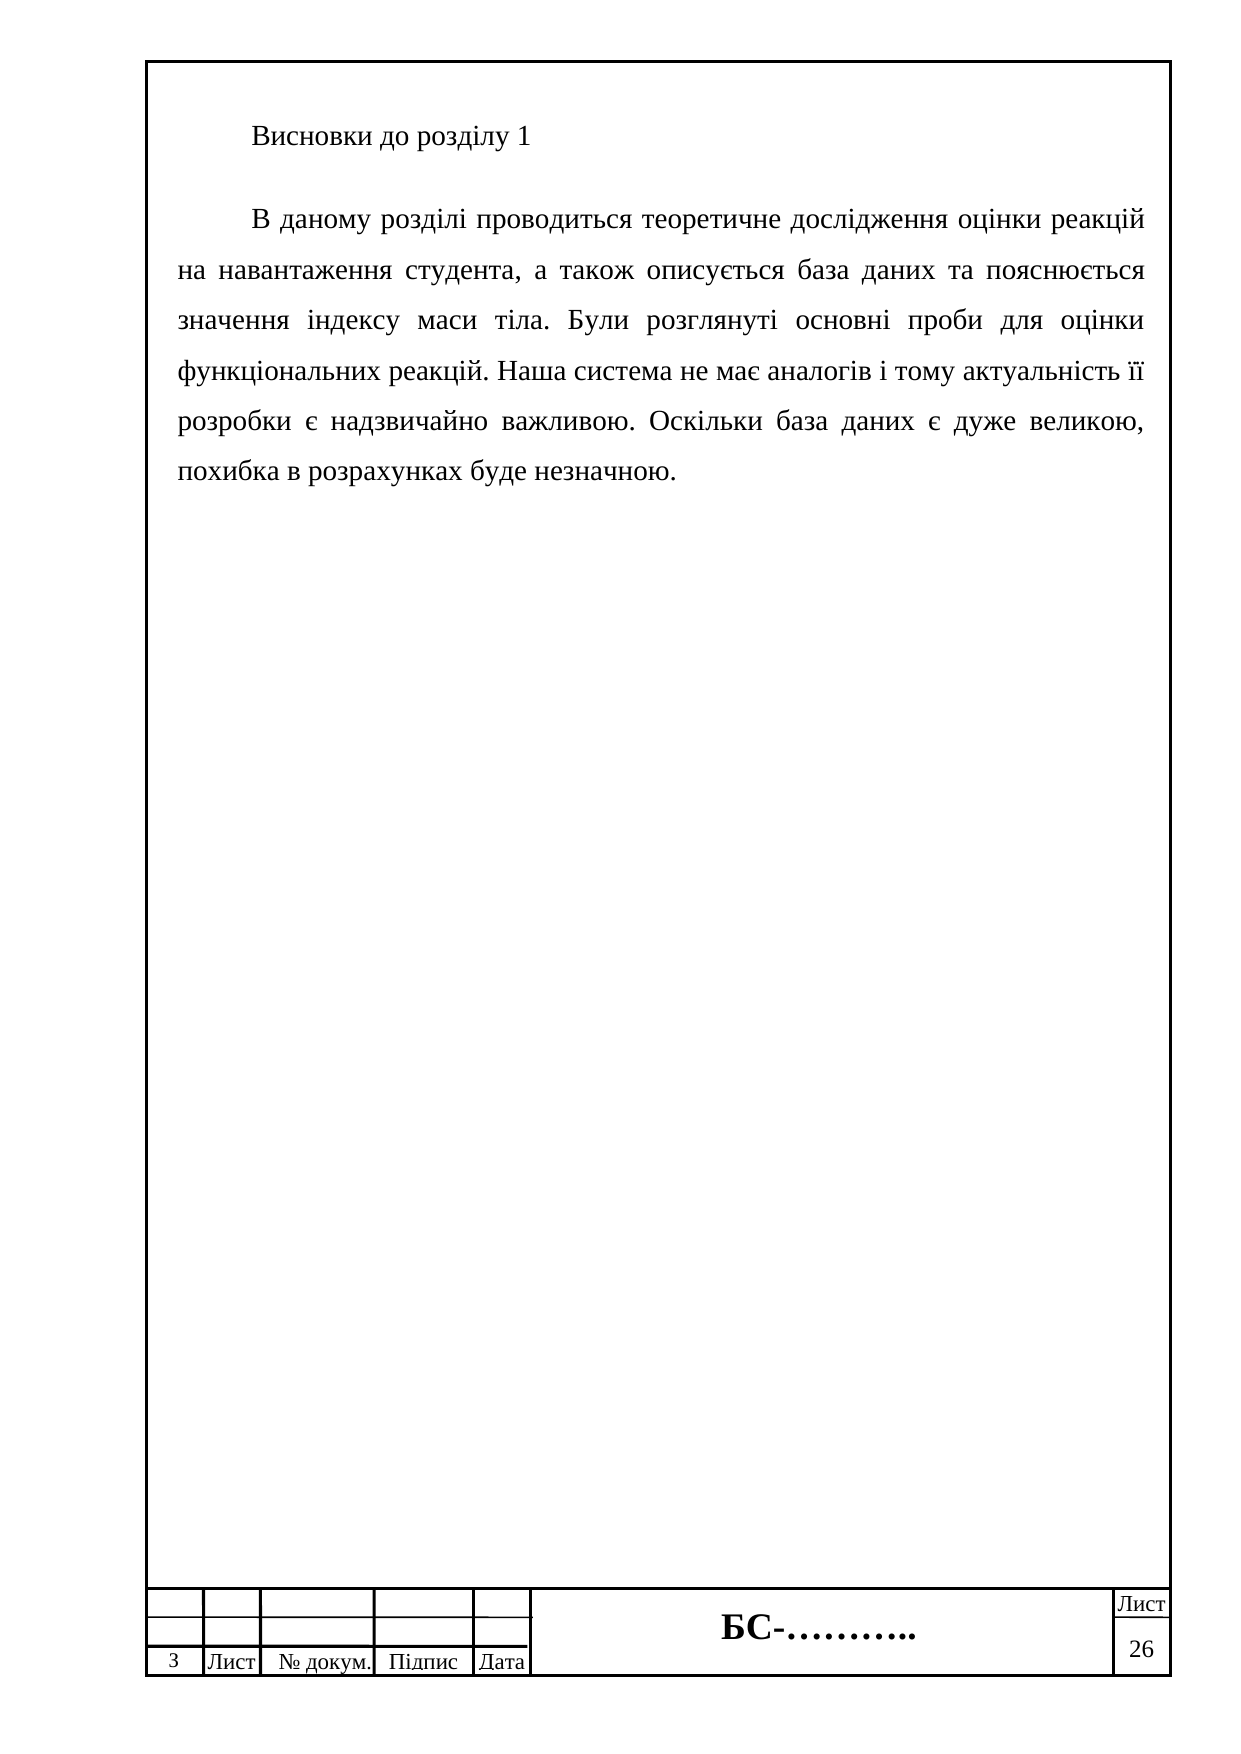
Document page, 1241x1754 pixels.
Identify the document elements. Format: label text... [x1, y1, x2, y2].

text В даному розділі проводиться теоретичне дослідження оцінки реакцій на навантаження студента, а також описується база даних та пояснюється значення індексу маси тіла. Були розглянуті основні проби для оцінки функціональних реакцій. Наша система не має аналогів і тому актуальність її розробки є надзвичайно важливою. Оскільки база даних є дуже великою, похибка в розрахунках буде незначною. [177, 202, 1146, 487]
subtitle Висновки до розділу 1 [177, 118, 1146, 152]
